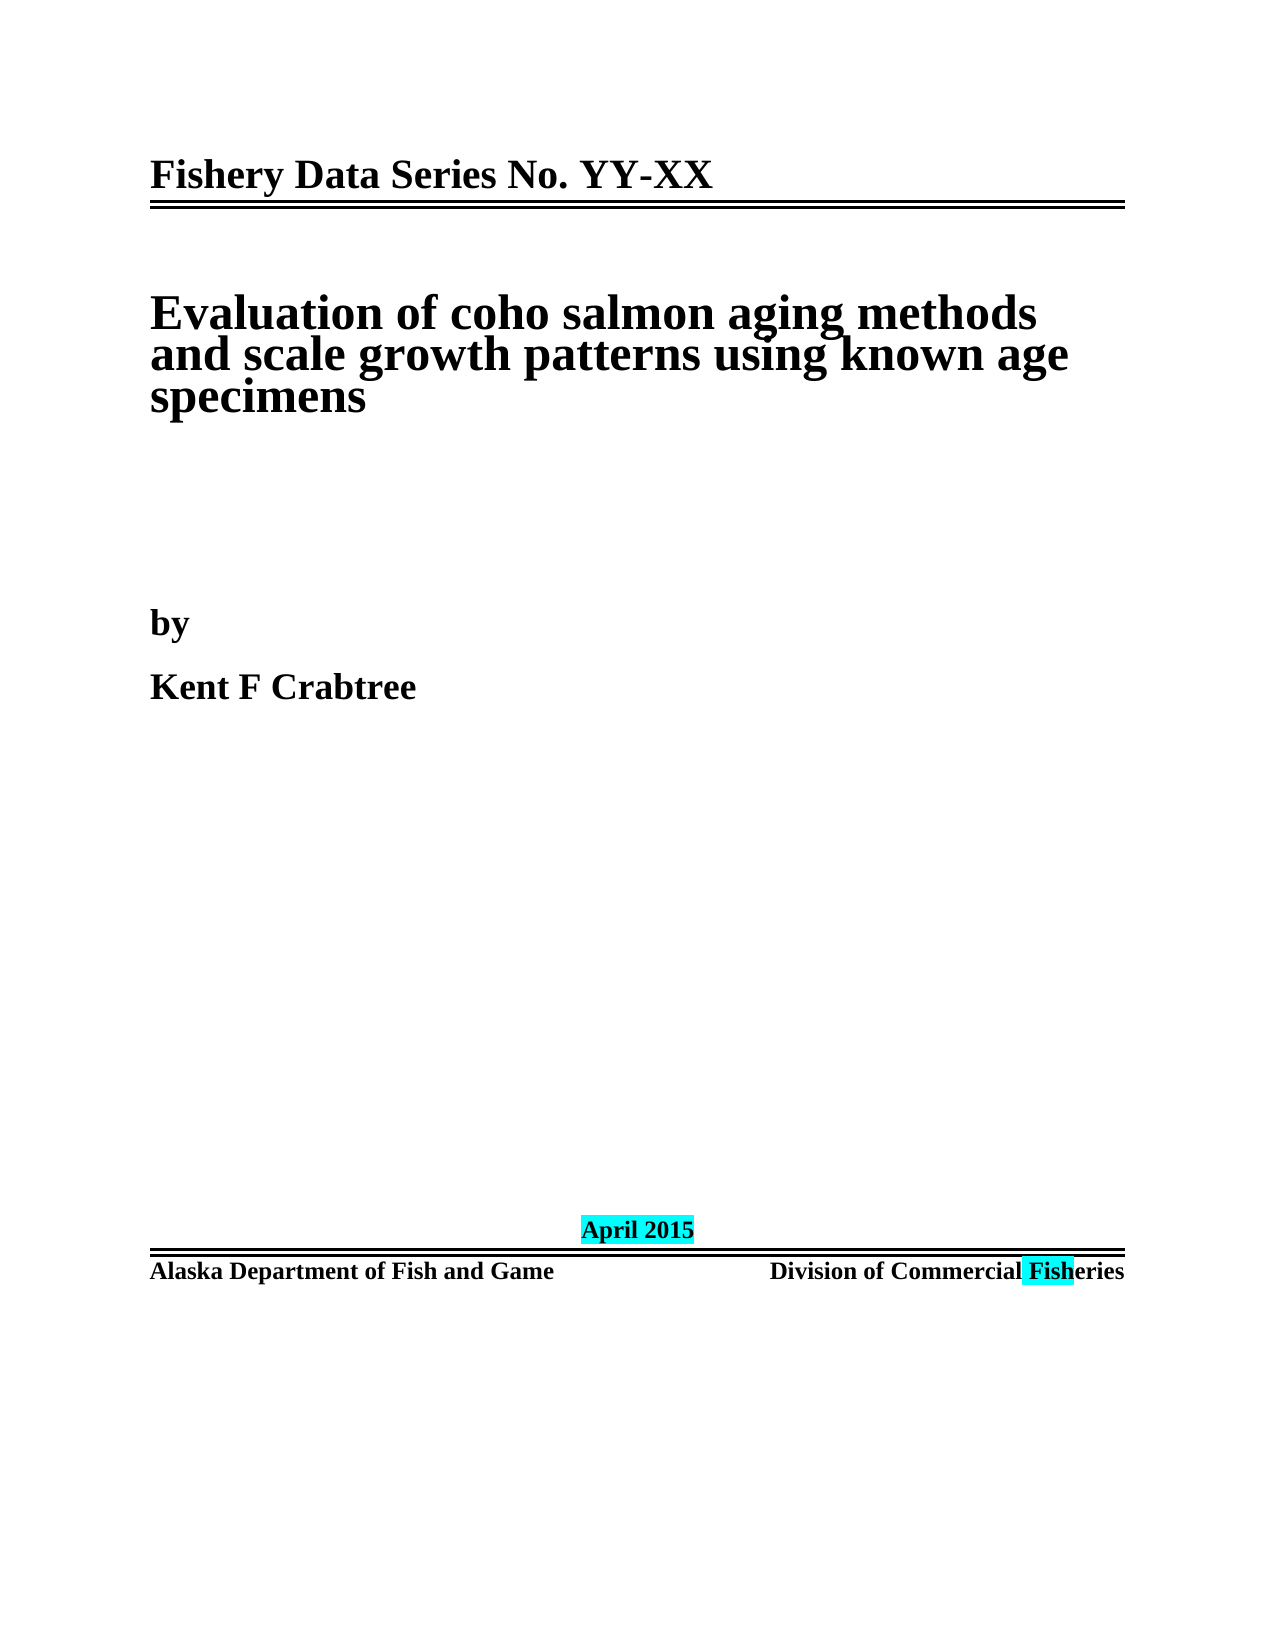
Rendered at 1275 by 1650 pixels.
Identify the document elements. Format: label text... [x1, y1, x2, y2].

text April 2015 [150, 1215, 1125, 1246]
title Evaluation of coho salmon aging methods and scale growth patterns using known age specimens [150, 296, 1125, 421]
text Alaska Department of Fish and Game Division of Commercial Fisheries [149, 1256, 1022, 1285]
text Fishery Data Series No. YY-XX [150, 150, 1125, 200]
text by [150, 600, 1125, 643]
text Kent F Crabtree [150, 665, 1125, 708]
